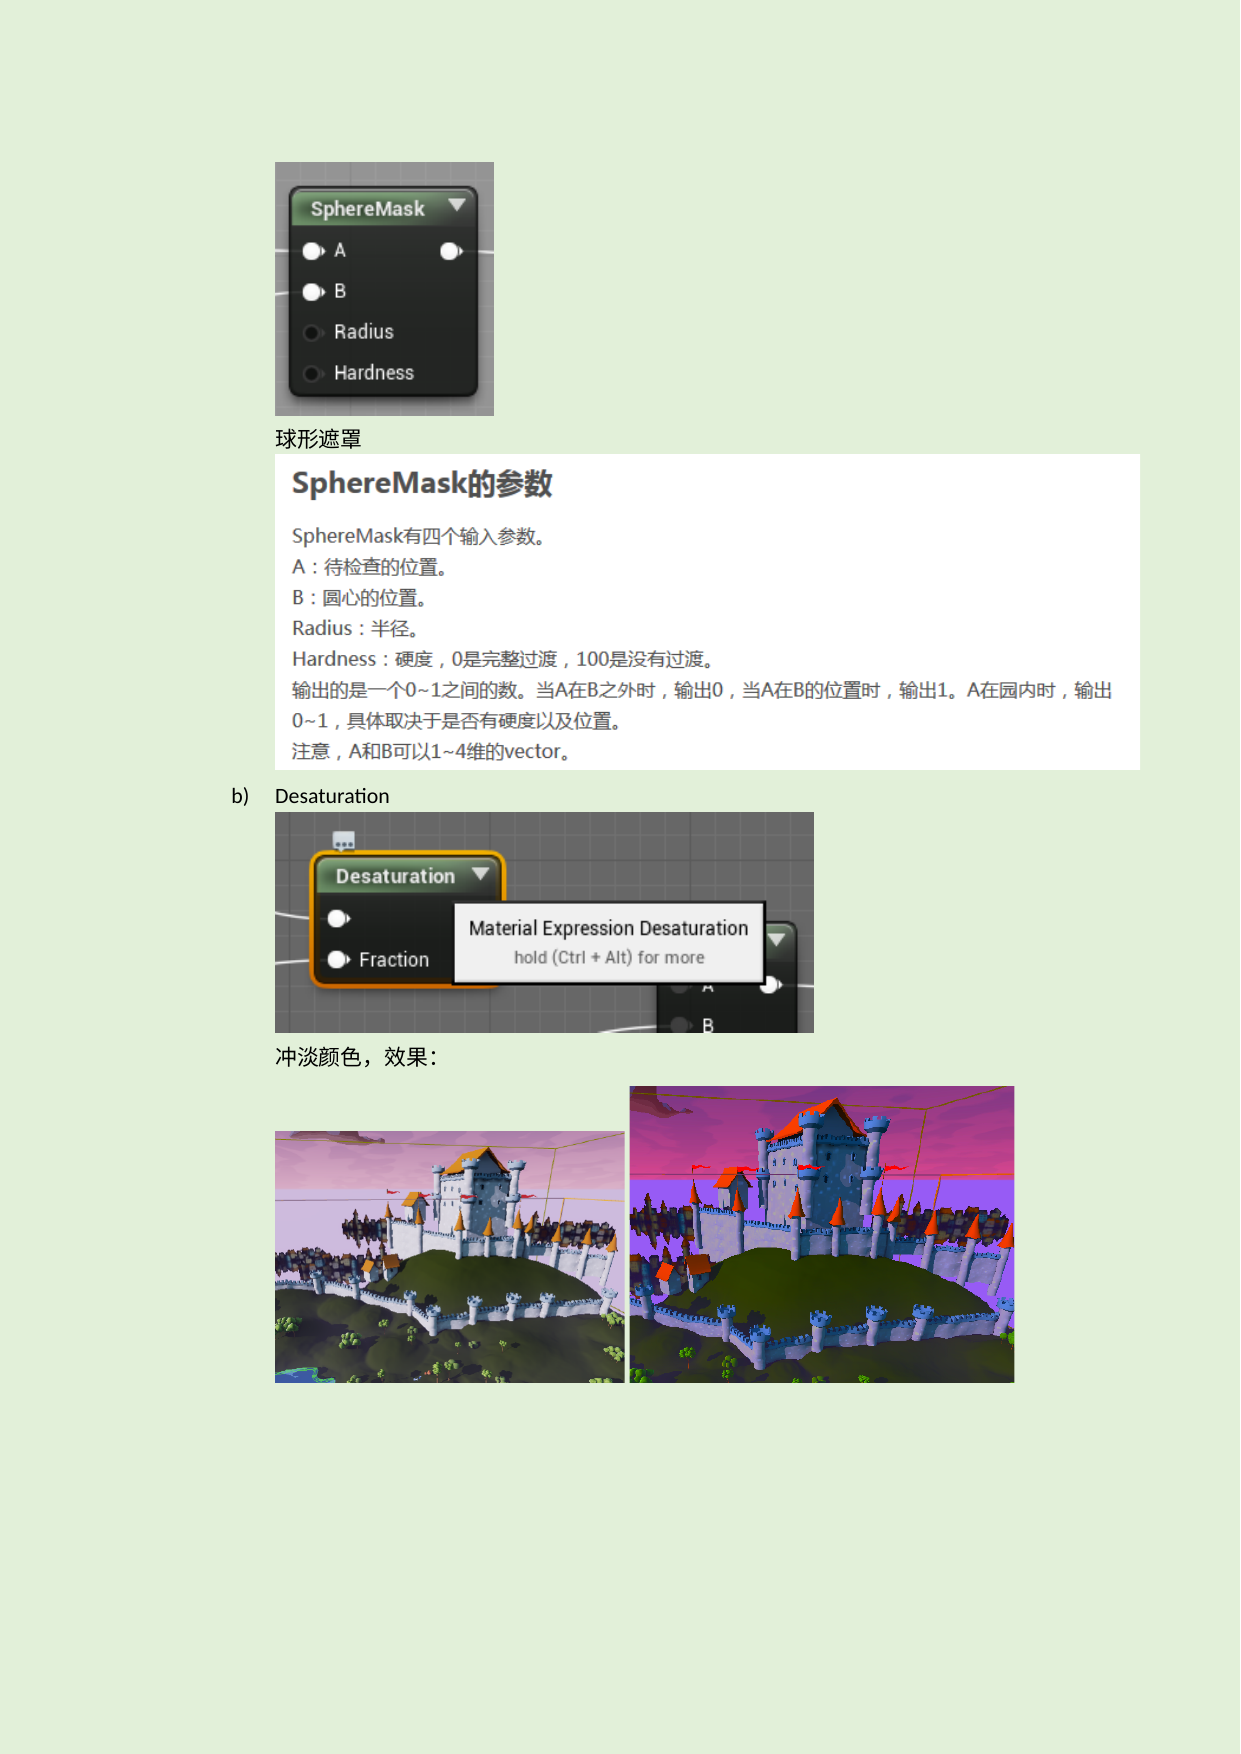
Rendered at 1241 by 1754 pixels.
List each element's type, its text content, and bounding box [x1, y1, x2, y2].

picture [275, 812, 814, 1033]
list Desaturation [231, 779, 1053, 812]
picture [629, 1086, 1015, 1383]
picture [275, 1131, 625, 1383]
text 球形遮罩 [231, 422, 1053, 454]
text 冲淡颜色，效果： [231, 1039, 1053, 1072]
picture [275, 454, 1141, 770]
picture [275, 162, 494, 416]
